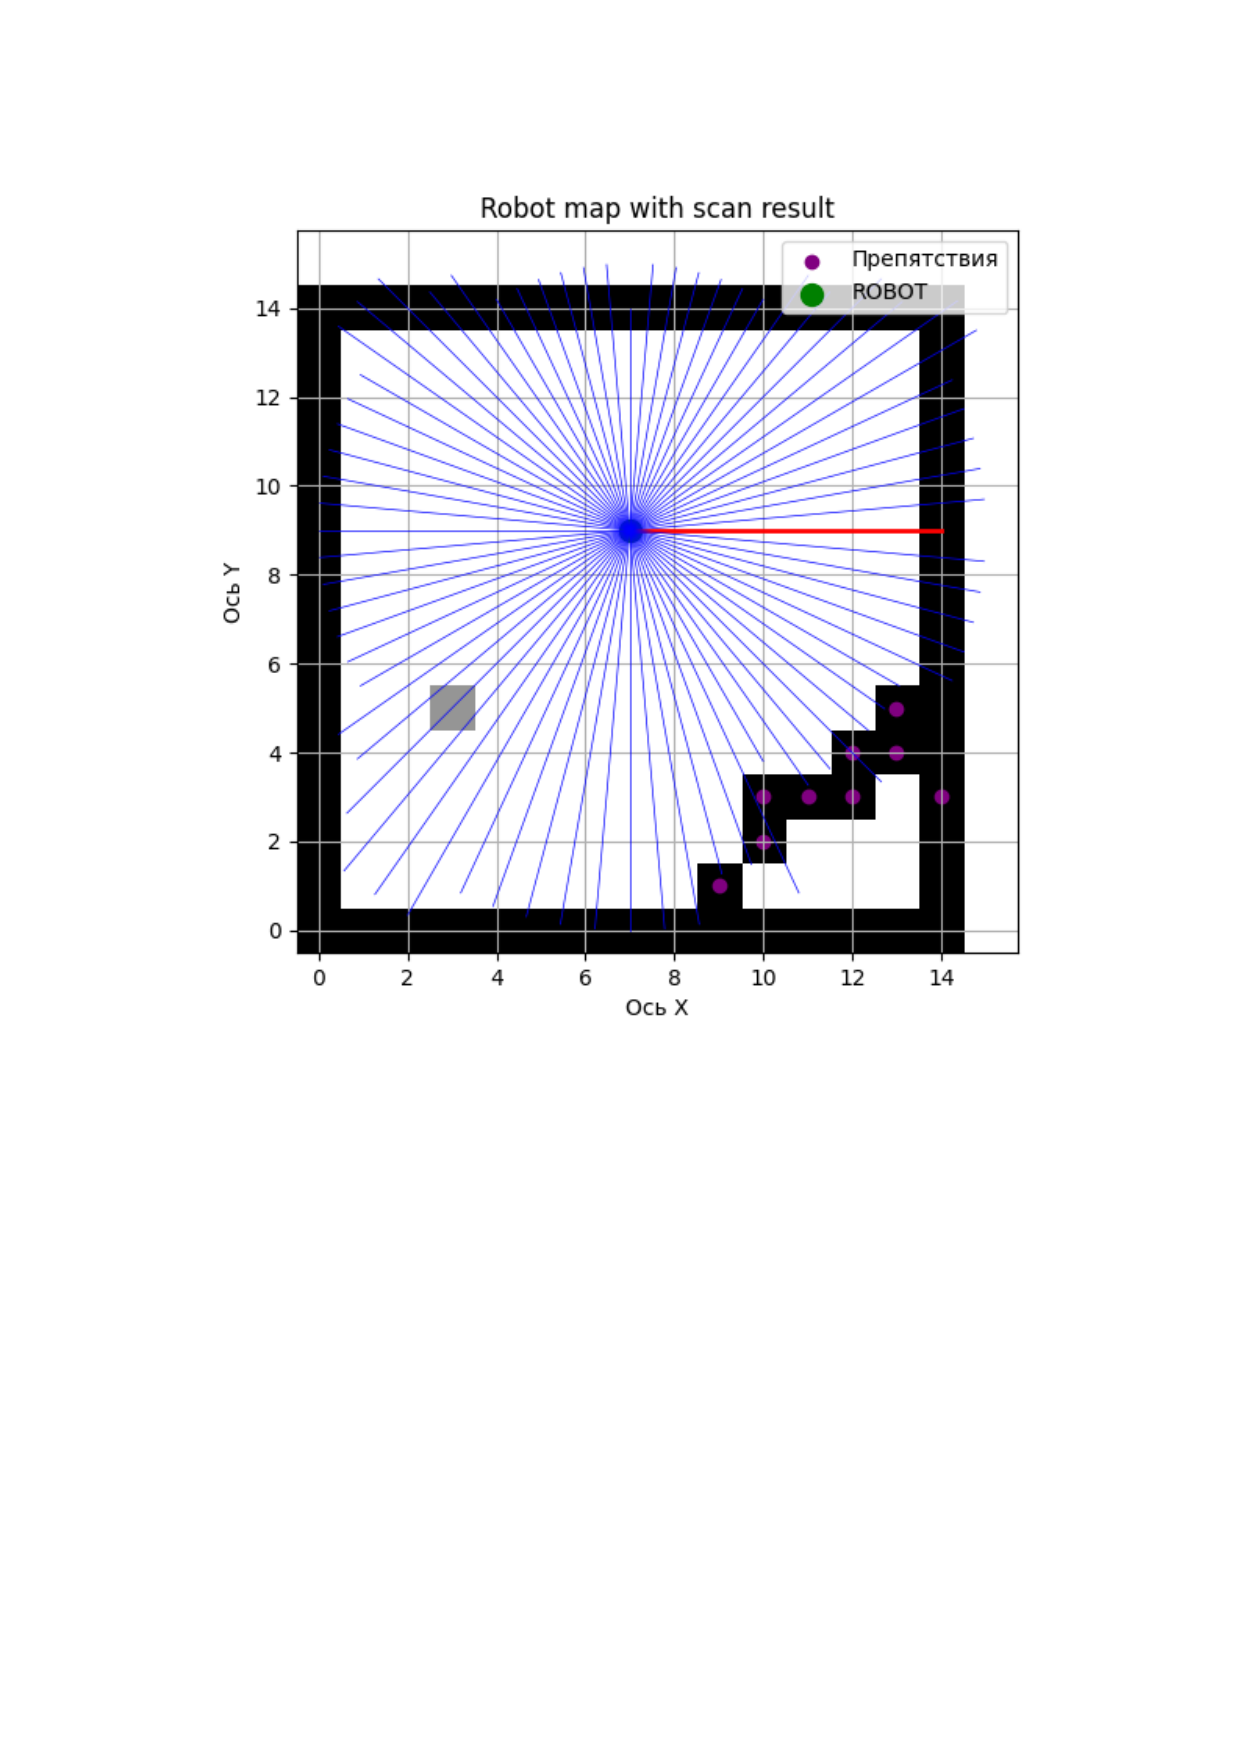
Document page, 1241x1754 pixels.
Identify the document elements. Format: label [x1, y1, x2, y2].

picture [177, 118, 1115, 1056]
